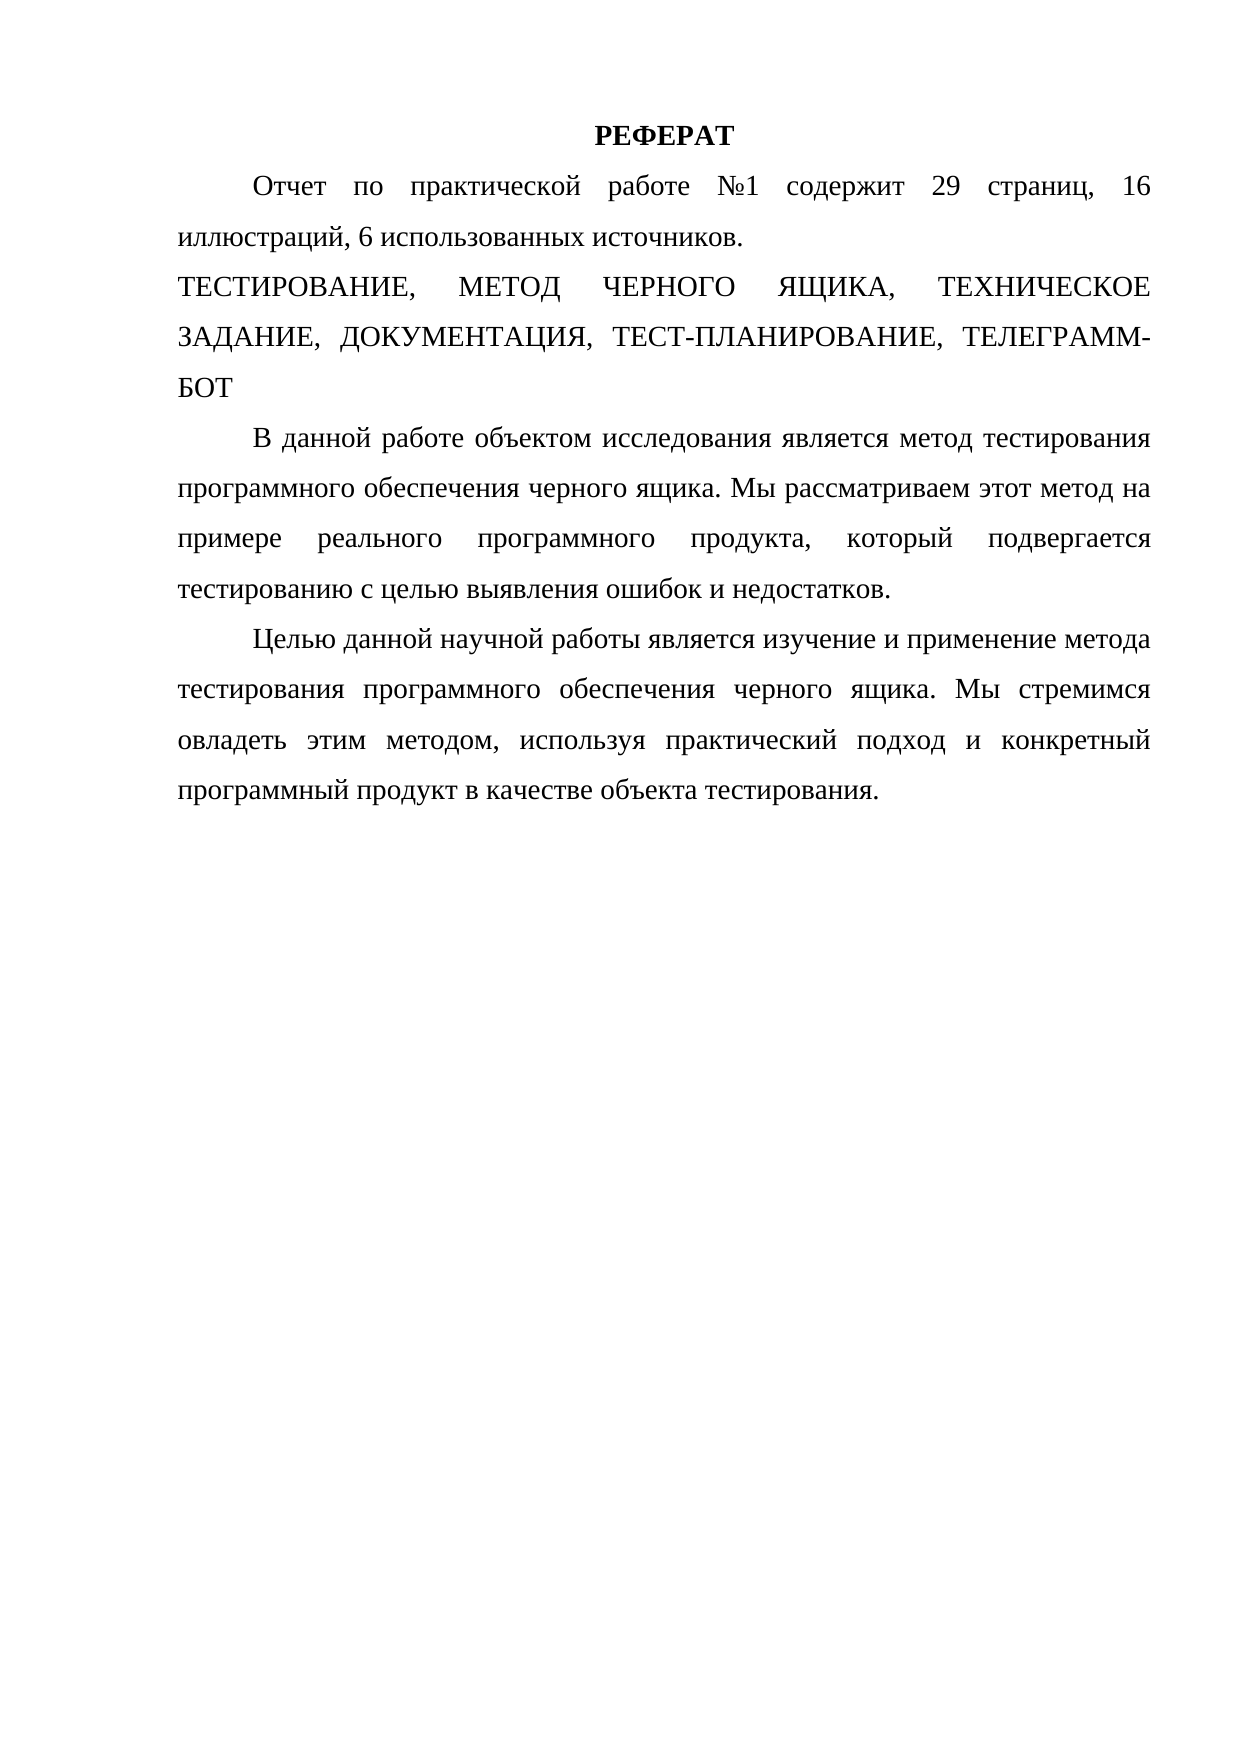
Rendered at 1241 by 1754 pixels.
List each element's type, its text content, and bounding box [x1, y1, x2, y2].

text РЕФЕРАТ [177, 118, 1152, 152]
text ТЕСТИРОВАНИЕ, МЕТОД ЧЕРНОГО ЯЩИКА, ТЕХНИЧЕСКОЕ ЗАДАНИЕ, ДОКУМЕНТАЦИЯ, ТЕСТ-ПЛАНИРОВАНИЕ, ТЕЛЕГРАММ-БОТ [177, 269, 1152, 403]
text В данной работе объектом исследования является метод тестирования программного обеспечения черного ящика. Мы рассматриваем этот метод на примере реального программного продукта, который подвергается тестированию с целью выявления ошибок и недостатков. [177, 420, 1152, 604]
text Целью данной научной работы является изучение и применение метода тестирования программного обеспечения черного ящика. Мы стремимся овладеть этим методом, используя практический подход и конкретный программный продукт в качестве объекта тестирования. [177, 621, 1152, 806]
text Отчет по практической работе №1 содержит 29 страниц, 16 иллюстраций, 6 использованных источников. [177, 168, 1152, 252]
